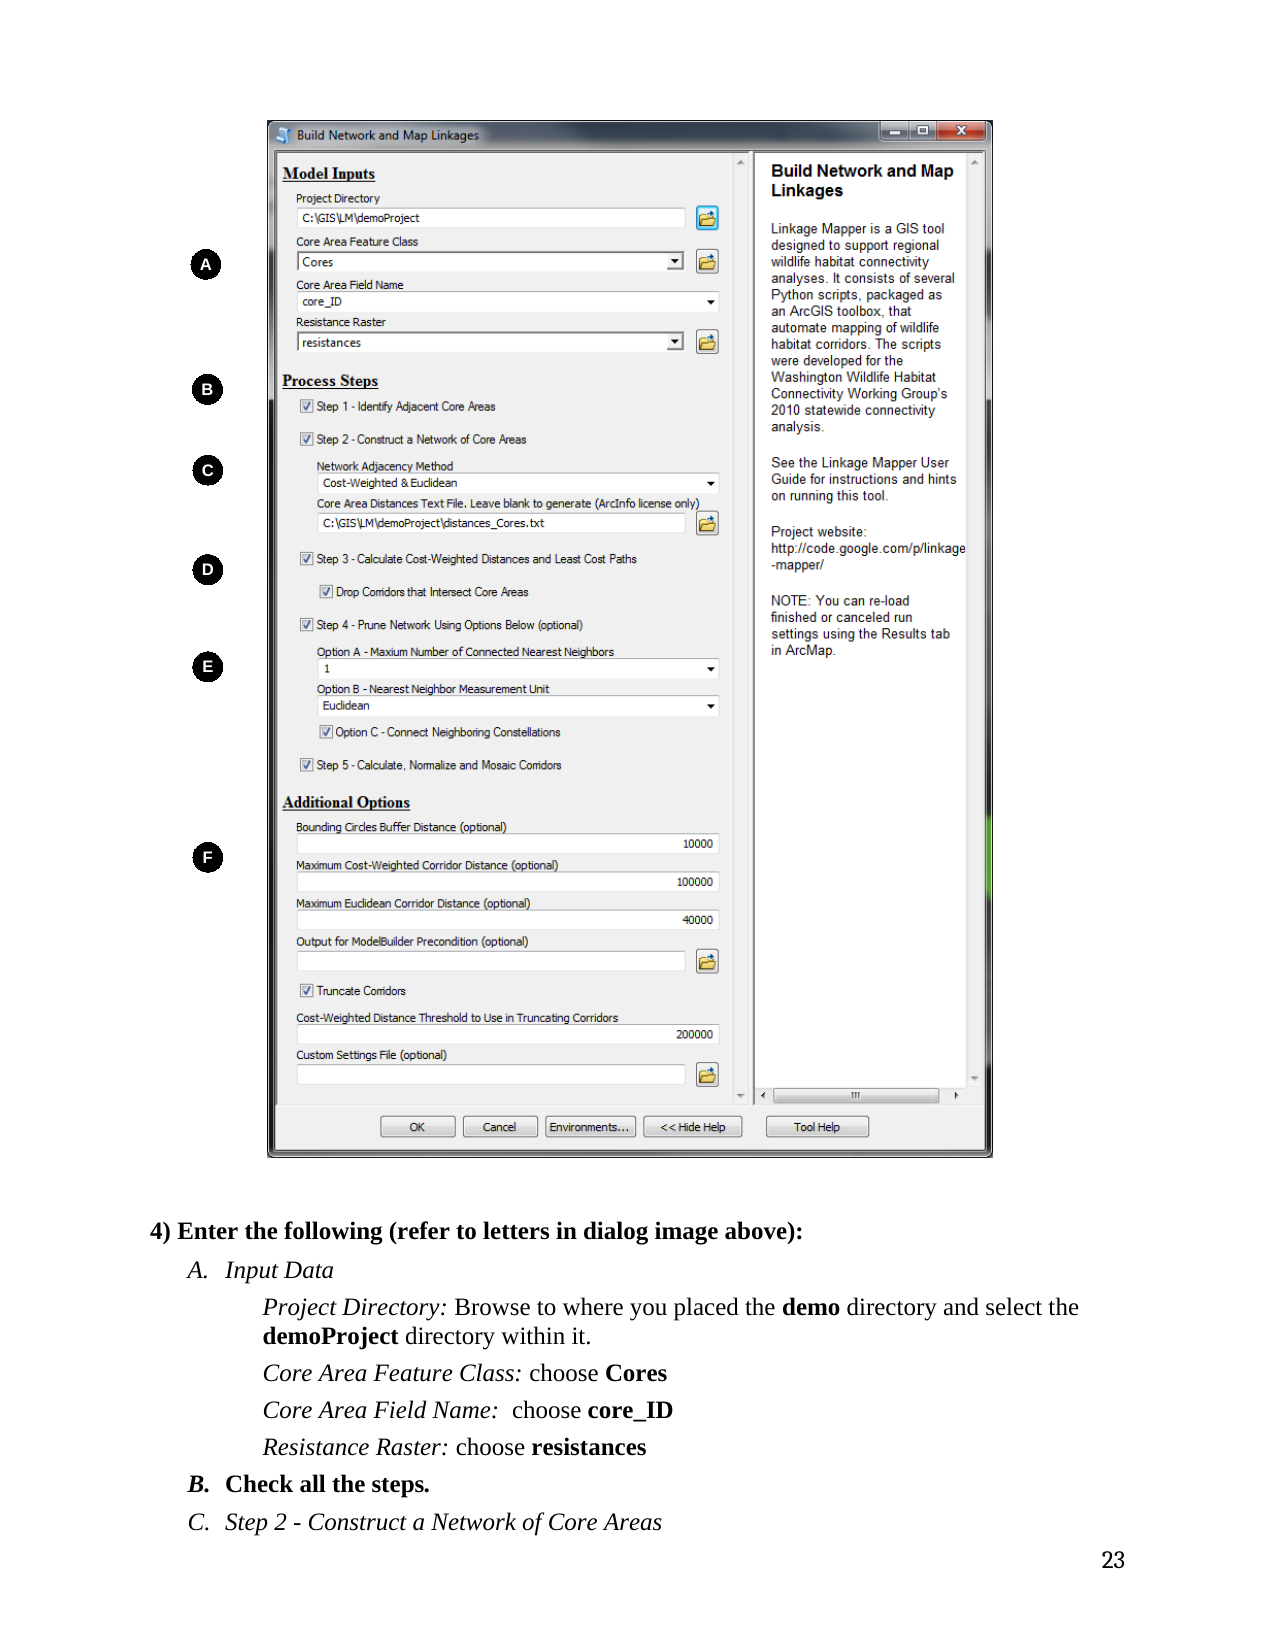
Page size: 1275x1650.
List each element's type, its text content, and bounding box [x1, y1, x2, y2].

list Core Area Feature Class: choose Cores [262, 1358, 1125, 1387]
list Core Area Field Name: choose core_ID [262, 1395, 1125, 1424]
text 4) Enter the following (refer to letters in dialog image above): [150, 1216, 1125, 1245]
list Step 2 - Construct a Network of Core Areas [187, 1507, 1125, 1535]
list Input Data [187, 1255, 1125, 1284]
list Resistance Raster: choose resistances [262, 1432, 1125, 1461]
list Project Directory: Browse to where you placed the demo directory and select the demoProject directory within it. [262, 1292, 1125, 1350]
list Check all the steps. [187, 1469, 1125, 1498]
picture [267, 120, 993, 1158]
